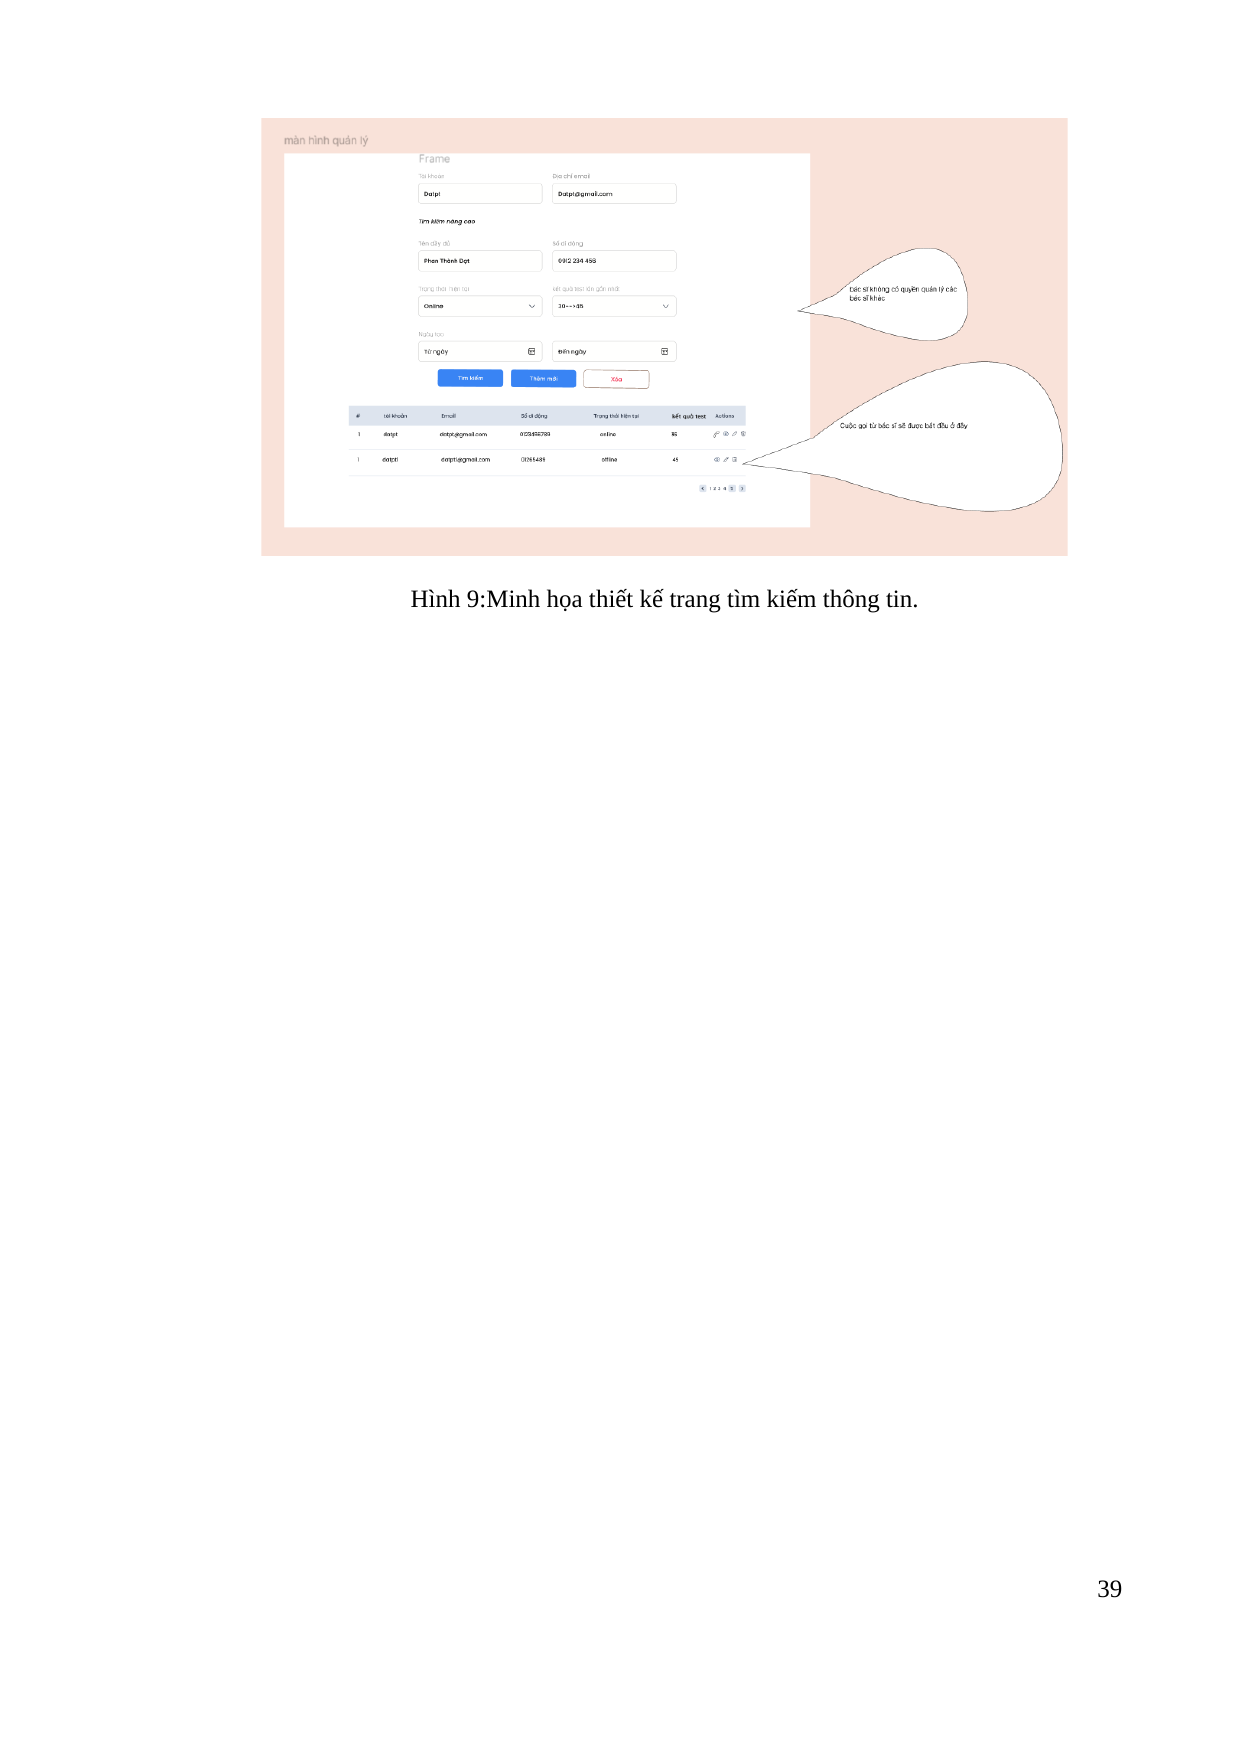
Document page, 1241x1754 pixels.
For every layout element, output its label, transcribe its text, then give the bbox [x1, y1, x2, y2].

picture [261, 118, 1068, 556]
text Hình 9:Minh họa thiết kế trang tìm kiếm thông tin. [207, 584, 1122, 613]
